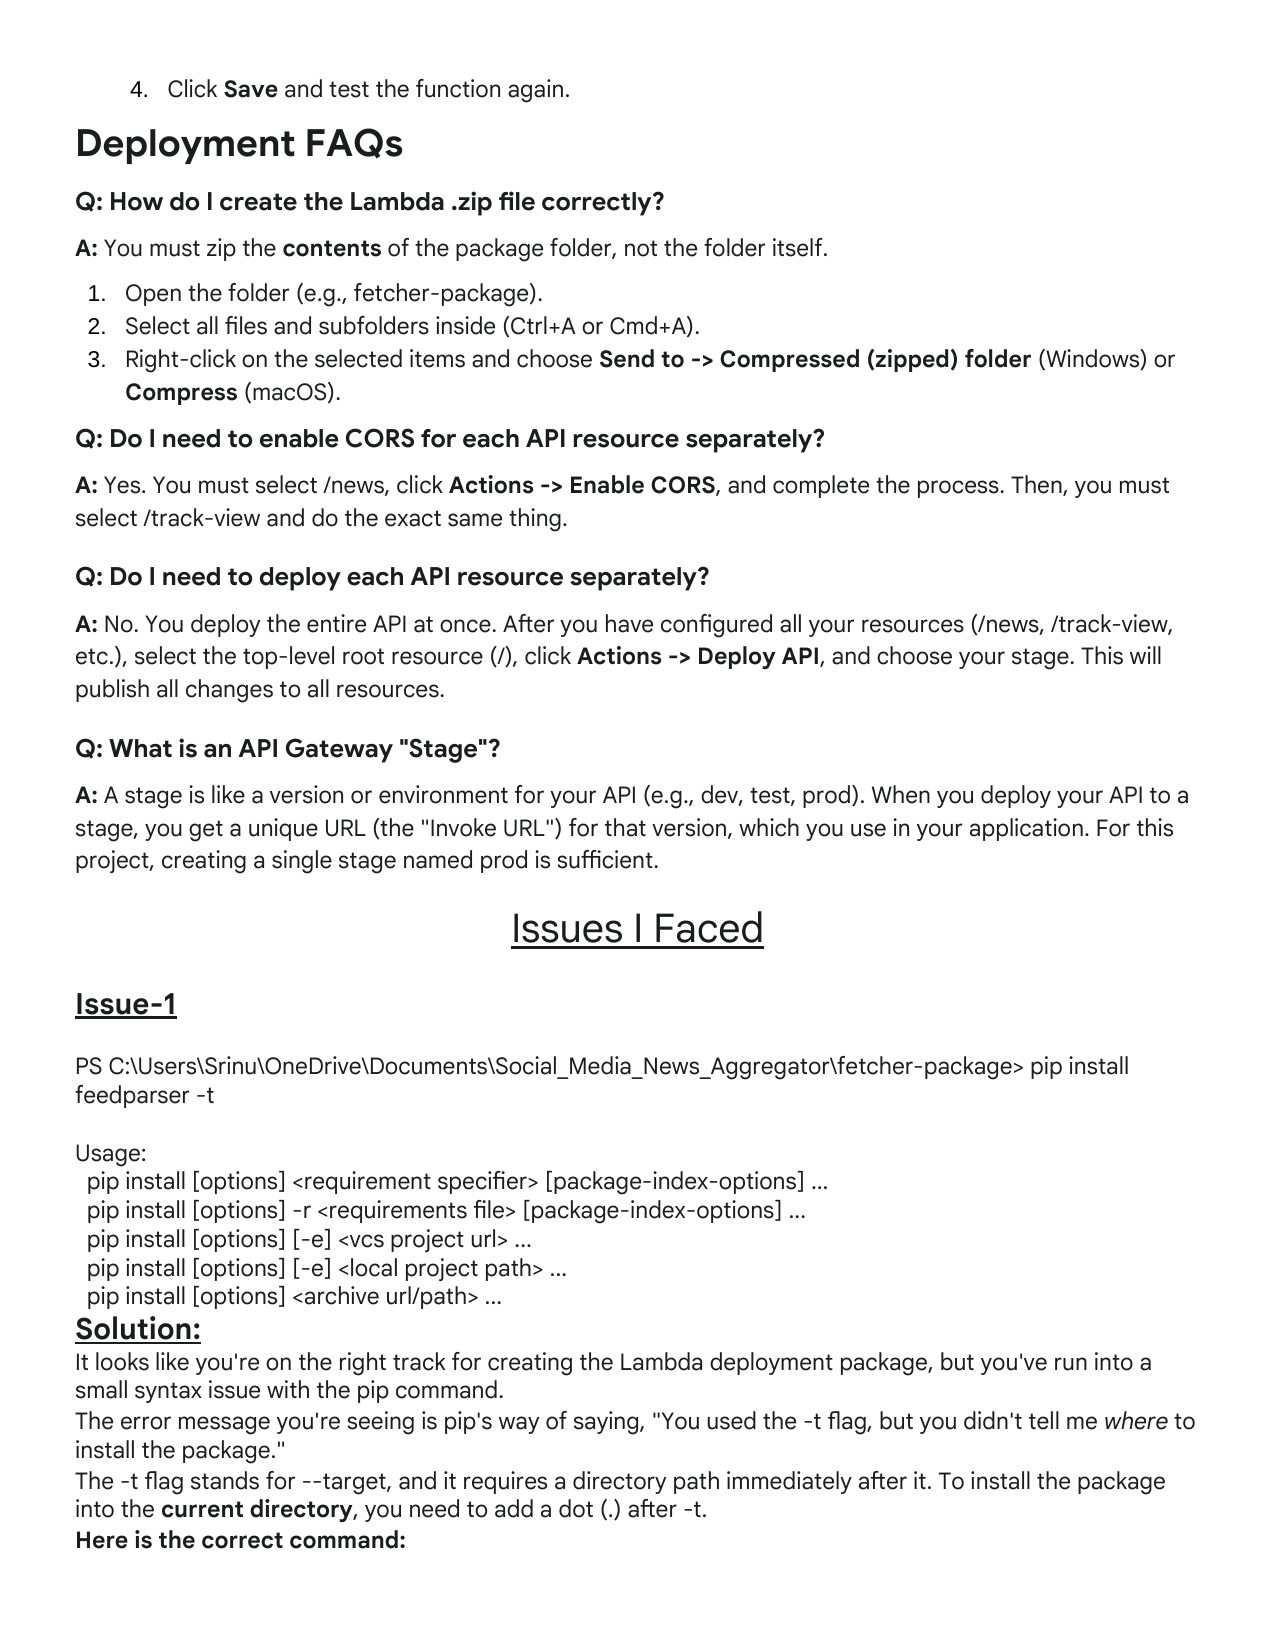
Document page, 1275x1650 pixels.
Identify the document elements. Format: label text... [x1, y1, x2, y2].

text pip install [options] <requirement specifier> [package-index-options] ... [75, 1167, 1200, 1196]
list Right-click on the selected items and choose Send to -> Compressed (zipped) folder (Windows) or Compress (macOS). [87, 345, 1200, 407]
subtitle Q: How do I create the Lambda .zip file correctly? [75, 186, 1200, 218]
text Here is the correct command: [75, 1527, 1200, 1555]
text The error message you're seeing is pip's way of saying, "You used the -t flag, but you didn't tell me where to install the package." [75, 1407, 1200, 1465]
subtitle Q: What is an API Gateway "Stage"? [75, 733, 1200, 764]
text The -t flag stands for --target, and it requires a directory path immediately after it. To install the package into the current directory, you need to add a dot (.) after -t. [75, 1467, 1200, 1524]
text Solution: [75, 1311, 1200, 1348]
text Issues I Faced [75, 904, 1200, 954]
list Open the folder (e.g., fetcher-package). [87, 280, 1200, 308]
text A: No. You deploy the entire API at once. After you have configured all your resources (/news, /track-view, etc.), select the top-level root resource (/), click Actions -> Deploy API, and choose your stage. This will publish all changes to all resources. [75, 610, 1200, 704]
subtitle Q: Do I need to deploy each API resource separately? [75, 562, 1200, 593]
text PS C:\Users\Srinu\OneDrive\Documents\Social_Media_News_Aggregator\fetcher-package> pip install feedparser -t [75, 1052, 1200, 1110]
subtitle Deployment FAQs [75, 120, 1200, 167]
list Click Save and test the function again. [130, 75, 1200, 104]
text A: A stage is like a version or environment for your API (e.g., dev, test, prod). When you deploy your API to a stage, you get a unique URL (the "Invoke URL") for that version, which you use in your application. For this project, creating a single stage named prod is sufficient. [75, 781, 1200, 875]
text Usage: [75, 1139, 1200, 1167]
text pip install [options] [-e] <vcs project url> ... [75, 1225, 1200, 1254]
subtitle Q: Do I need to enable CORS for each API resource separately? [75, 423, 1200, 454]
text pip install [options] [-e] <local project path> ... [75, 1254, 1200, 1282]
text pip install [options] <archive url/path> ... [75, 1282, 1200, 1311]
text pip install [options] -r <requirements file> [package-index-options] ... [75, 1196, 1200, 1225]
text It looks like you're on the right track for creating the Lambda deployment package, but you've run into a small syntax issue with the pip command. [75, 1348, 1200, 1405]
text A: Yes. You must select /news, click Actions -> Enable CORS, and complete the process. Then, you must select /track-view and do the exact same thing. [75, 471, 1200, 533]
text A: You must zip the contents of the package folder, not the folder itself. [75, 234, 1200, 263]
text Issue-1 [75, 986, 1200, 1022]
list Select all files and subfolders inside (Ctrl+A or Cmd+A). [87, 312, 1200, 341]
